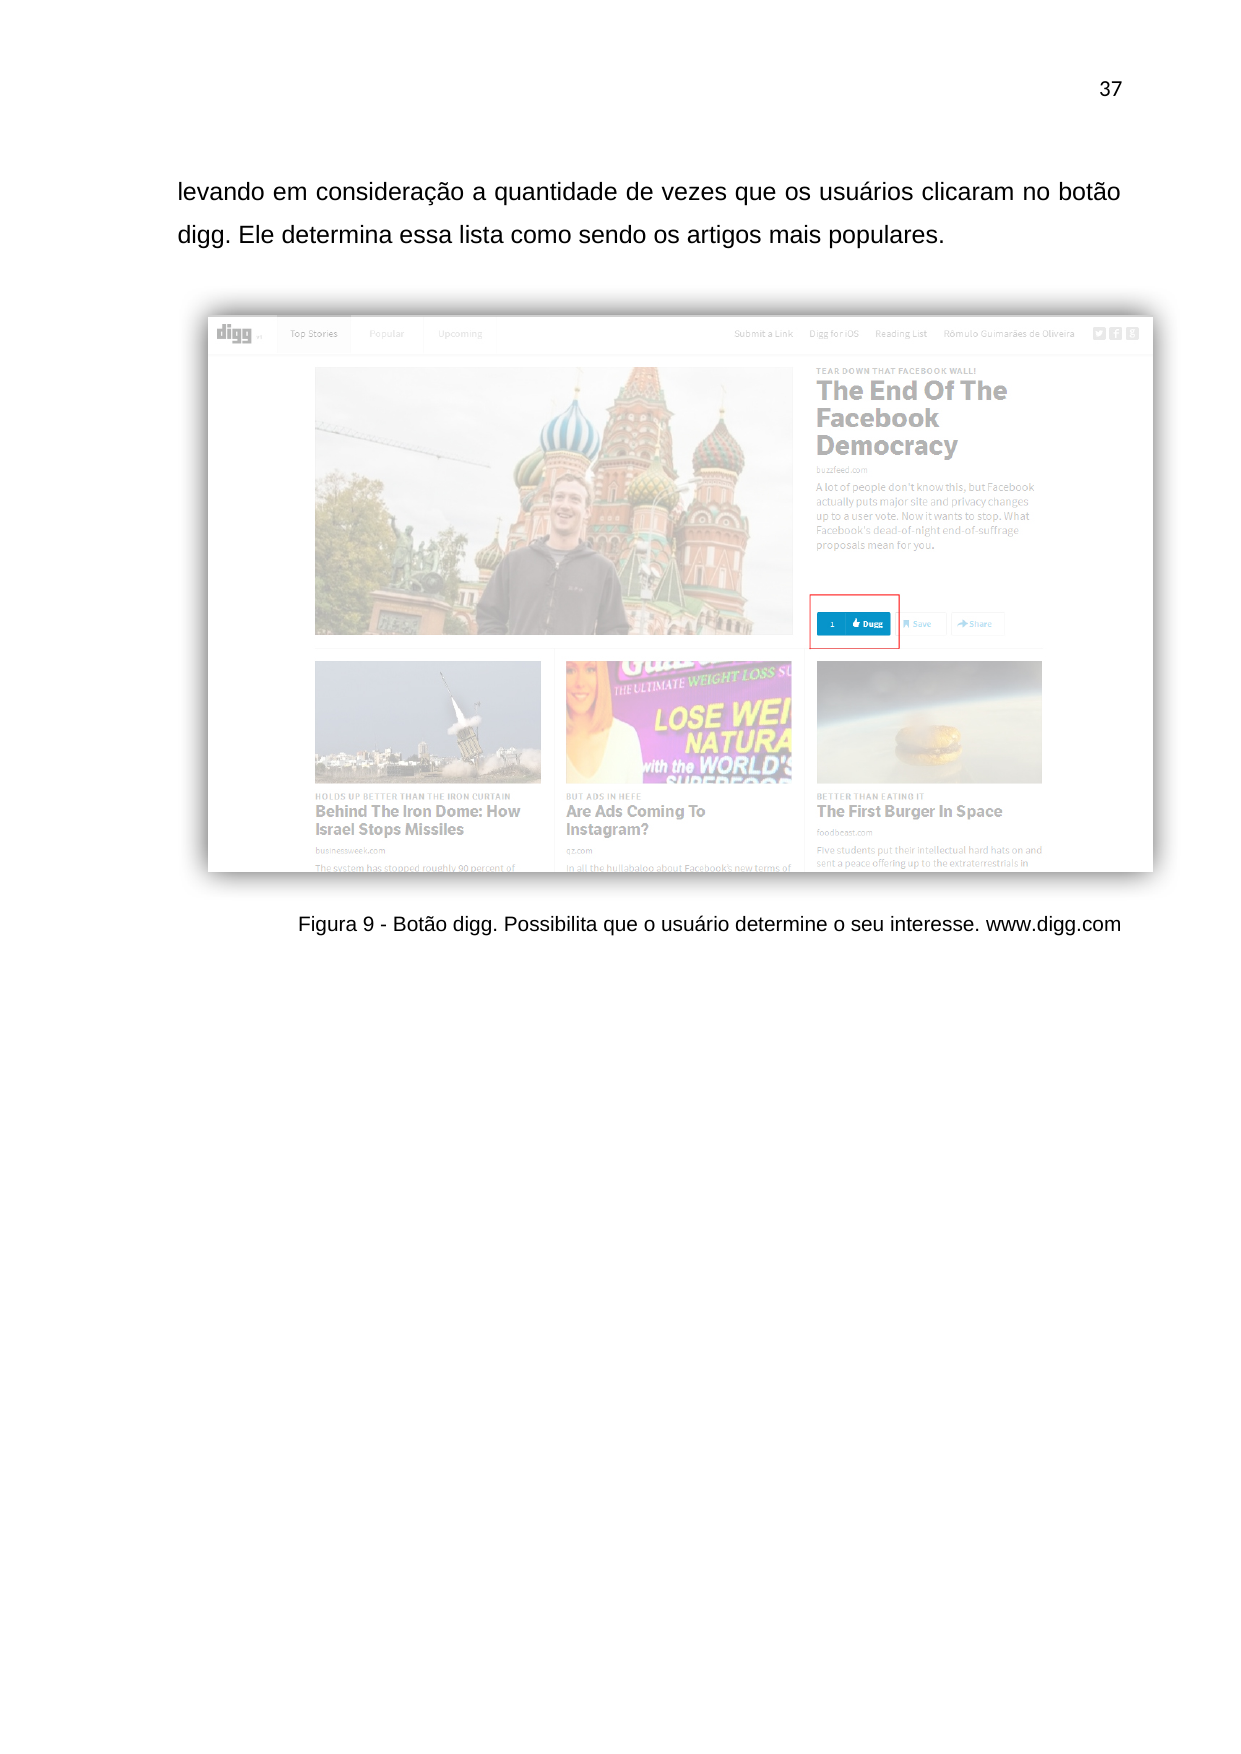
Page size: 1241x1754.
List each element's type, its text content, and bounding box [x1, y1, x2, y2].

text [177, 177, 1122, 249]
picture [208, 315, 1153, 872]
